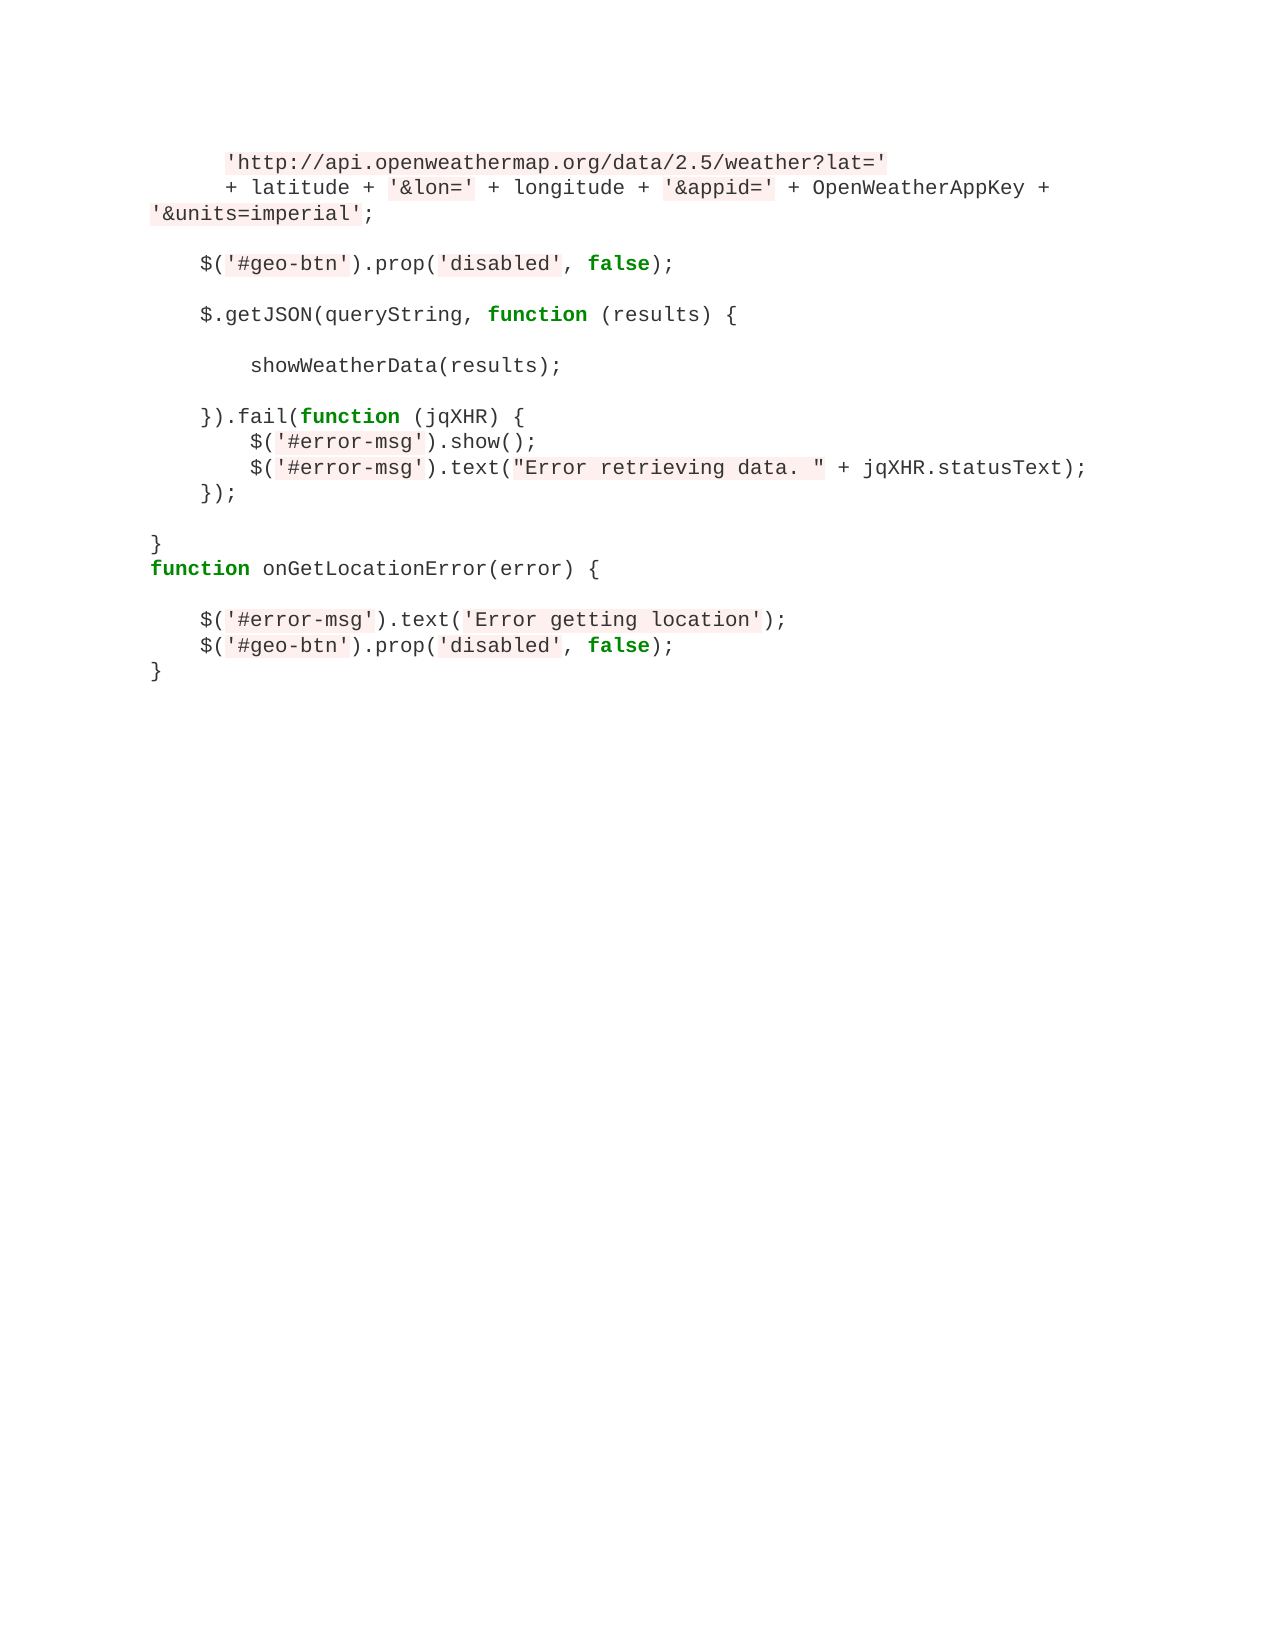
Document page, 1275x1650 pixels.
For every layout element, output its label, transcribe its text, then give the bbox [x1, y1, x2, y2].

text function onGetLocationError(error) { [150, 557, 1125, 582]
text $('#geo-btn').prop('disabled', false); [150, 633, 1125, 658]
text $('#error-msg').show(); [150, 429, 1125, 455]
text } [150, 658, 1125, 684]
text showWeatherData(results); [150, 353, 1125, 379]
text $('#error-msg').text('Error getting location'); [150, 607, 1125, 633]
text $('#error-msg').text("Error retrieving data. " + jqXHR.statusText); [150, 455, 1125, 480]
text 'http://api.openweathermap.org/data/2.5/weather?lat=' [150, 150, 1125, 175]
text }); [150, 480, 1125, 506]
text + latitude + '&lon=' + longitude + '&appid=' + OpenWeatherAppKey + '&units=imperial'; [150, 175, 1125, 226]
text $('#geo-btn').prop('disabled', false); [150, 252, 1125, 277]
text $.getJSON(queryString, function (results) { [150, 302, 1125, 328]
text }).fail(function (jqXHR) { [150, 404, 1125, 429]
text } [150, 531, 1125, 557]
